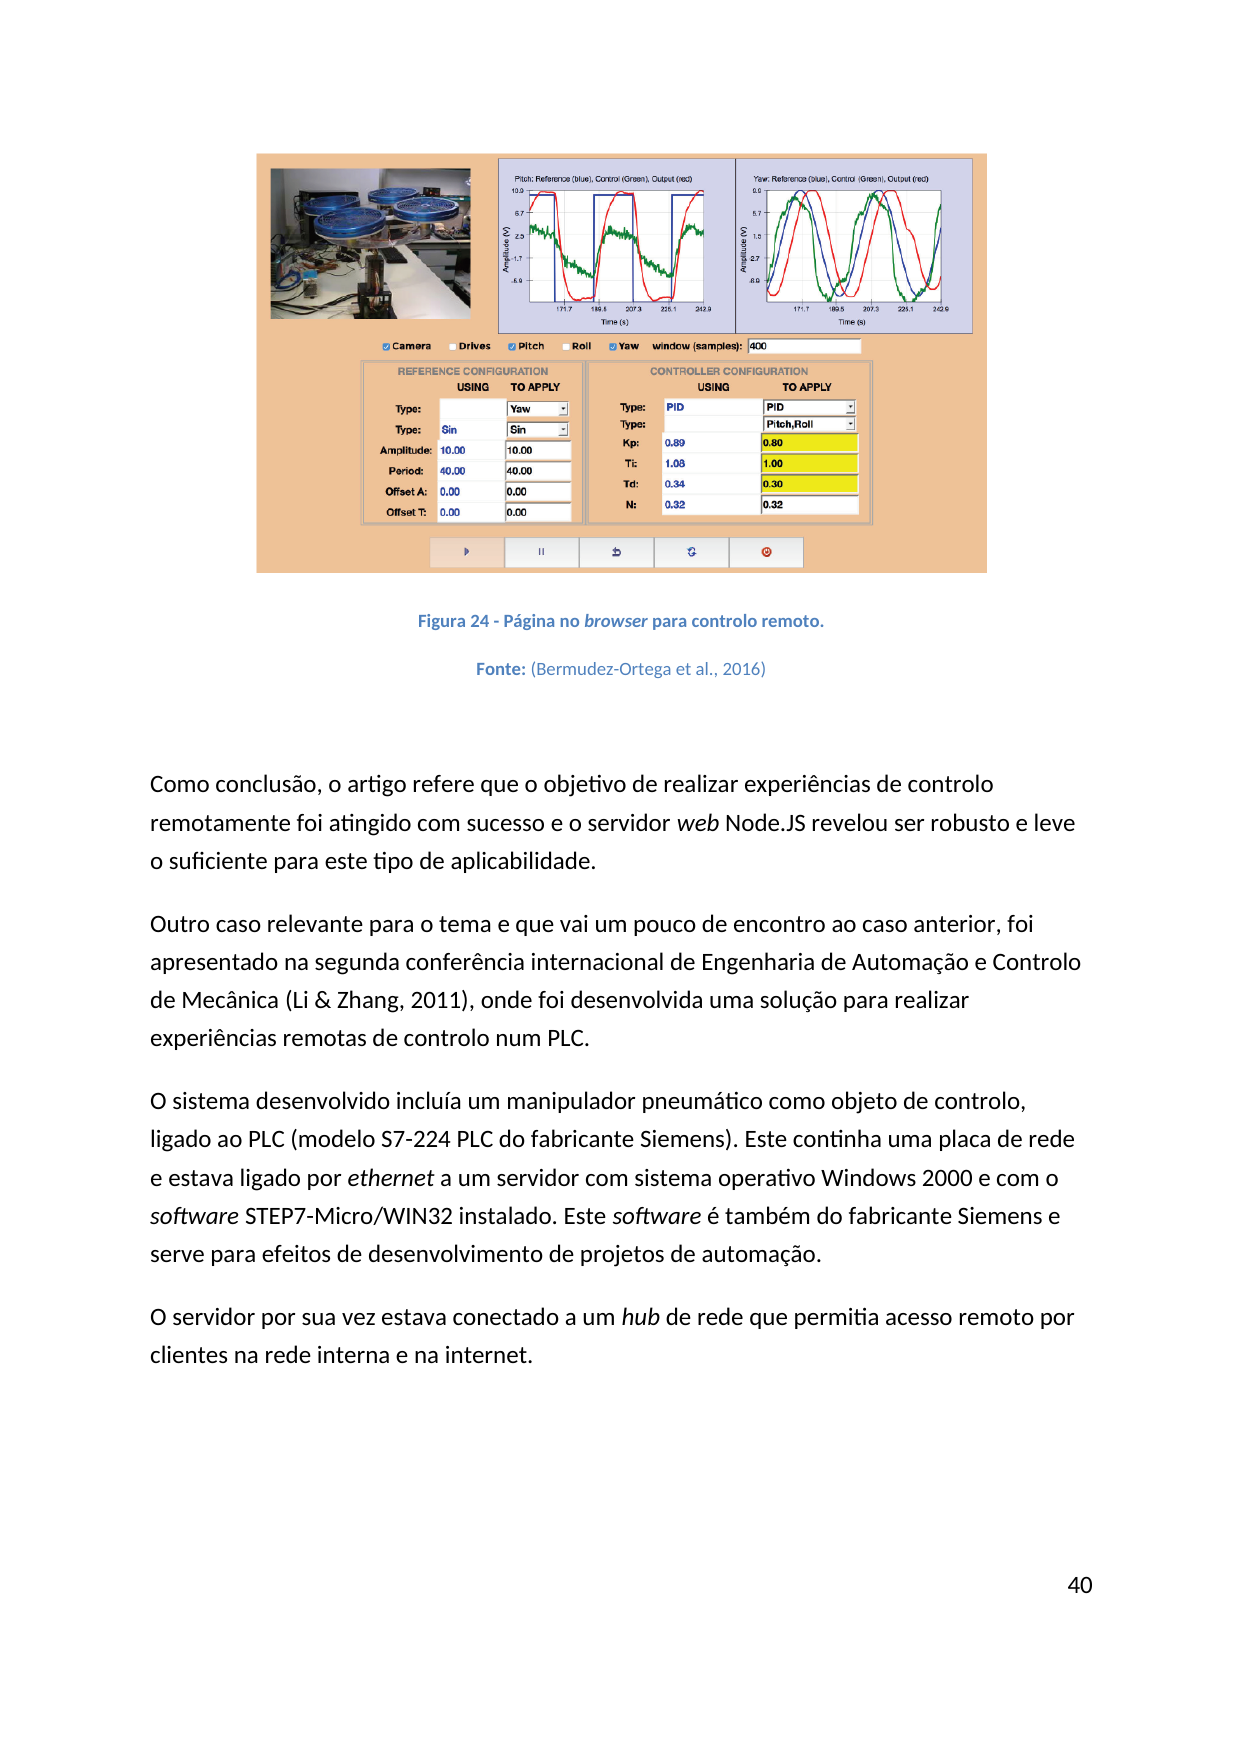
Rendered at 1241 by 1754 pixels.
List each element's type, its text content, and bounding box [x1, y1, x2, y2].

text O sistema desenvolvido incluía um manipulador pneumático como objeto de controlo, ligado ao PLC (modelo S7-224 PLC do fabricante Siemens). Este continha uma placa de rede e estava ligado por ethernet a um servidor com sistema operativo Windows 2000 e com o software STEP7-Micro/WIN32 instalado. Este software é também do fabricante Siemens e serve para efeitos de desenvolvimento de projetos de automação. [150, 1085, 1092, 1268]
text Figura 24 - Página no browser para controlo remoto. [150, 609, 1092, 632]
picture [252, 150, 991, 577]
text Fonte: (Bermudez-Ortega et al., 2016) [150, 657, 1092, 680]
text Outro caso relevante para o tema e que vai um pouco de encontro ao caso anterior, foi apresentado na segunda conferência internacional de Engenharia de Automação e Controlo de Mecânica (Li & Zhang, 2011), onde foi desenvolvida uma solução para realizar experiências remotas de controlo num PLC. [150, 908, 1092, 1053]
text O servidor por sua vez estava conectado a um hub de rede que permitia acesso remoto por clientes na rede interna e na internet. [150, 1301, 1092, 1370]
text Como conclusão, o artigo refere que o objetivo de realizar experiências de controlo remotamente foi atingido com sucesso e o servidor web Node.JS revelou ser robusto e leve o suficiente para este tipo de aplicabilidade. [150, 768, 1092, 875]
